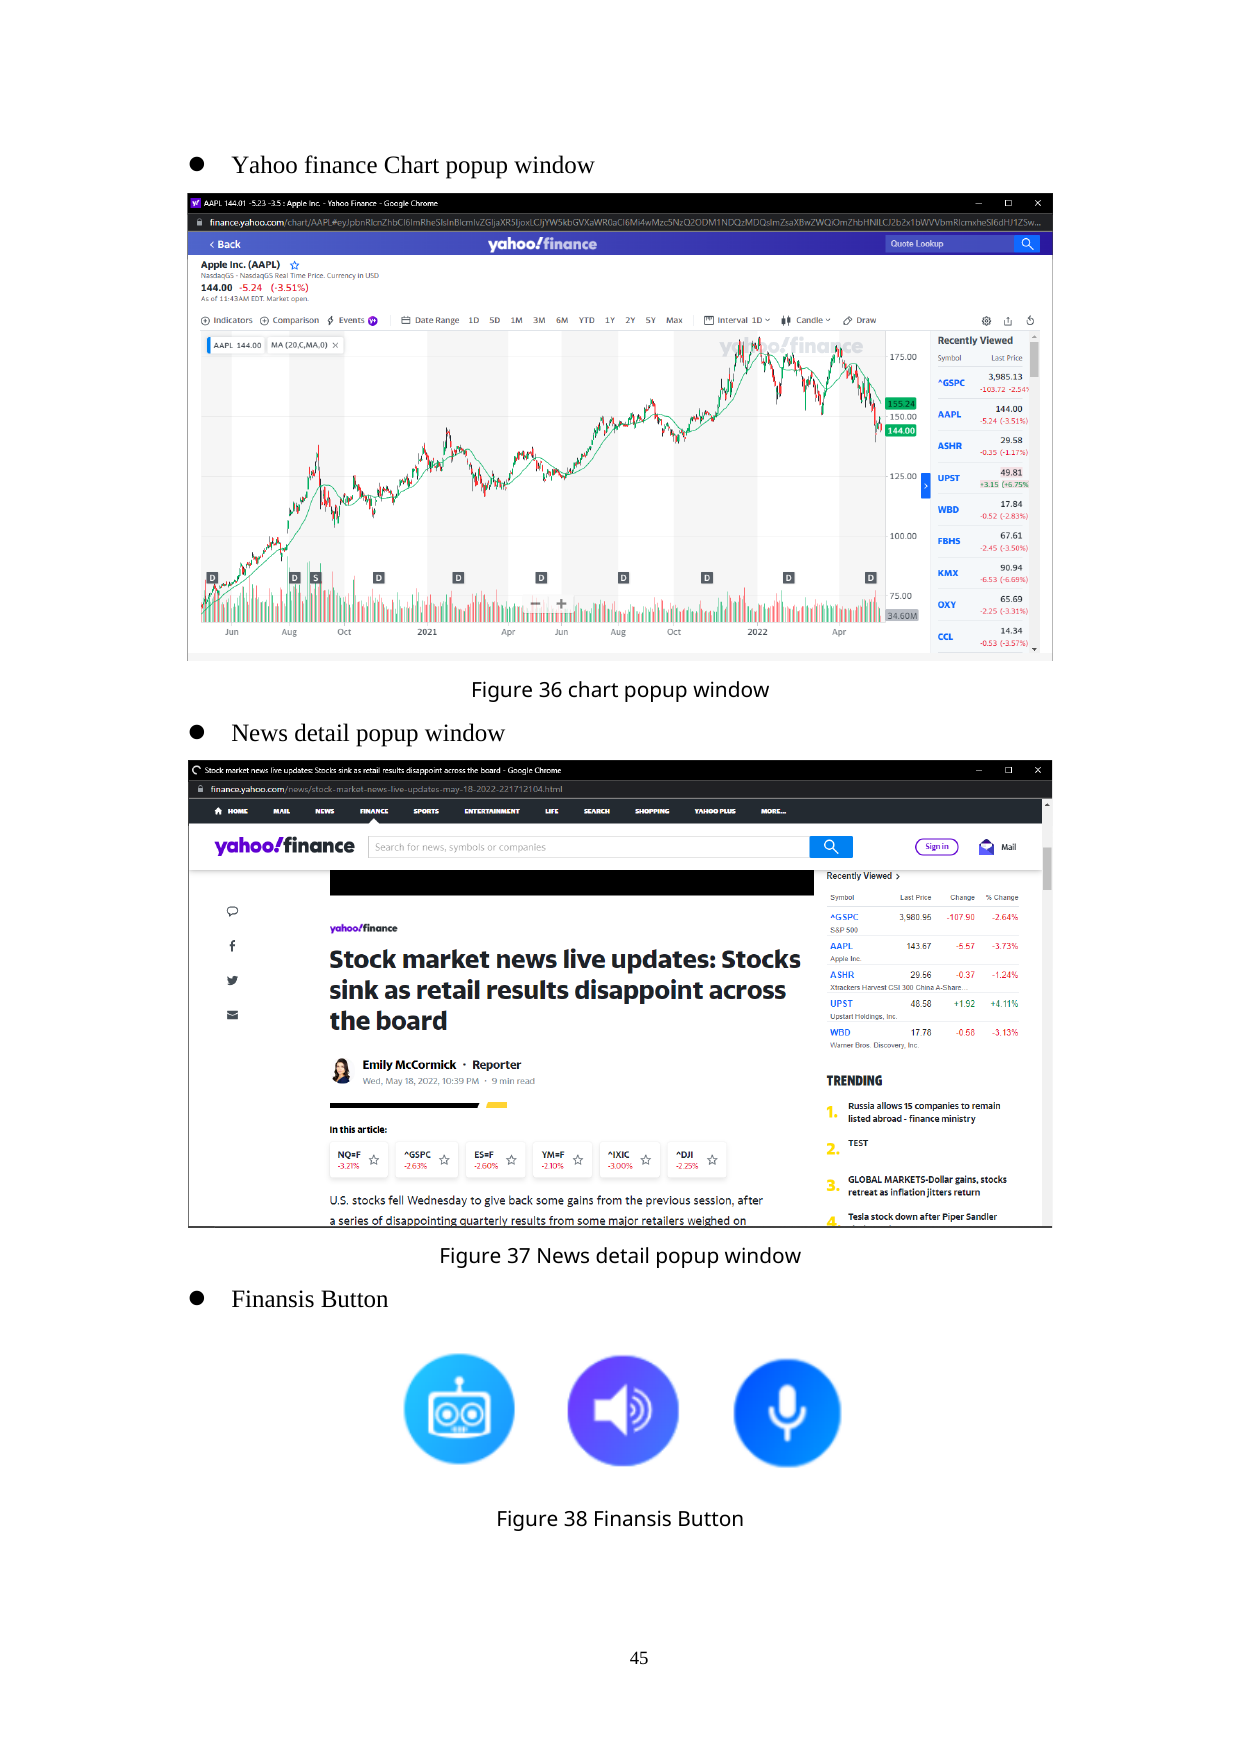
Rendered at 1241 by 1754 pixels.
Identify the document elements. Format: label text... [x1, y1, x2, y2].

list Finansis Button [187, 1284, 1053, 1313]
list News detail popup window [187, 718, 1053, 746]
picture [188, 760, 1053, 1228]
list Figure 36 chart popup window [187, 675, 1053, 703]
list Yahoo finance Chart popup window [187, 150, 1053, 179]
list Figure 37 News detail popup window [187, 1242, 1053, 1270]
picture [374, 1327, 867, 1490]
list Figure 38 Finansis Button [187, 1504, 1053, 1533]
picture [187, 193, 1053, 661]
